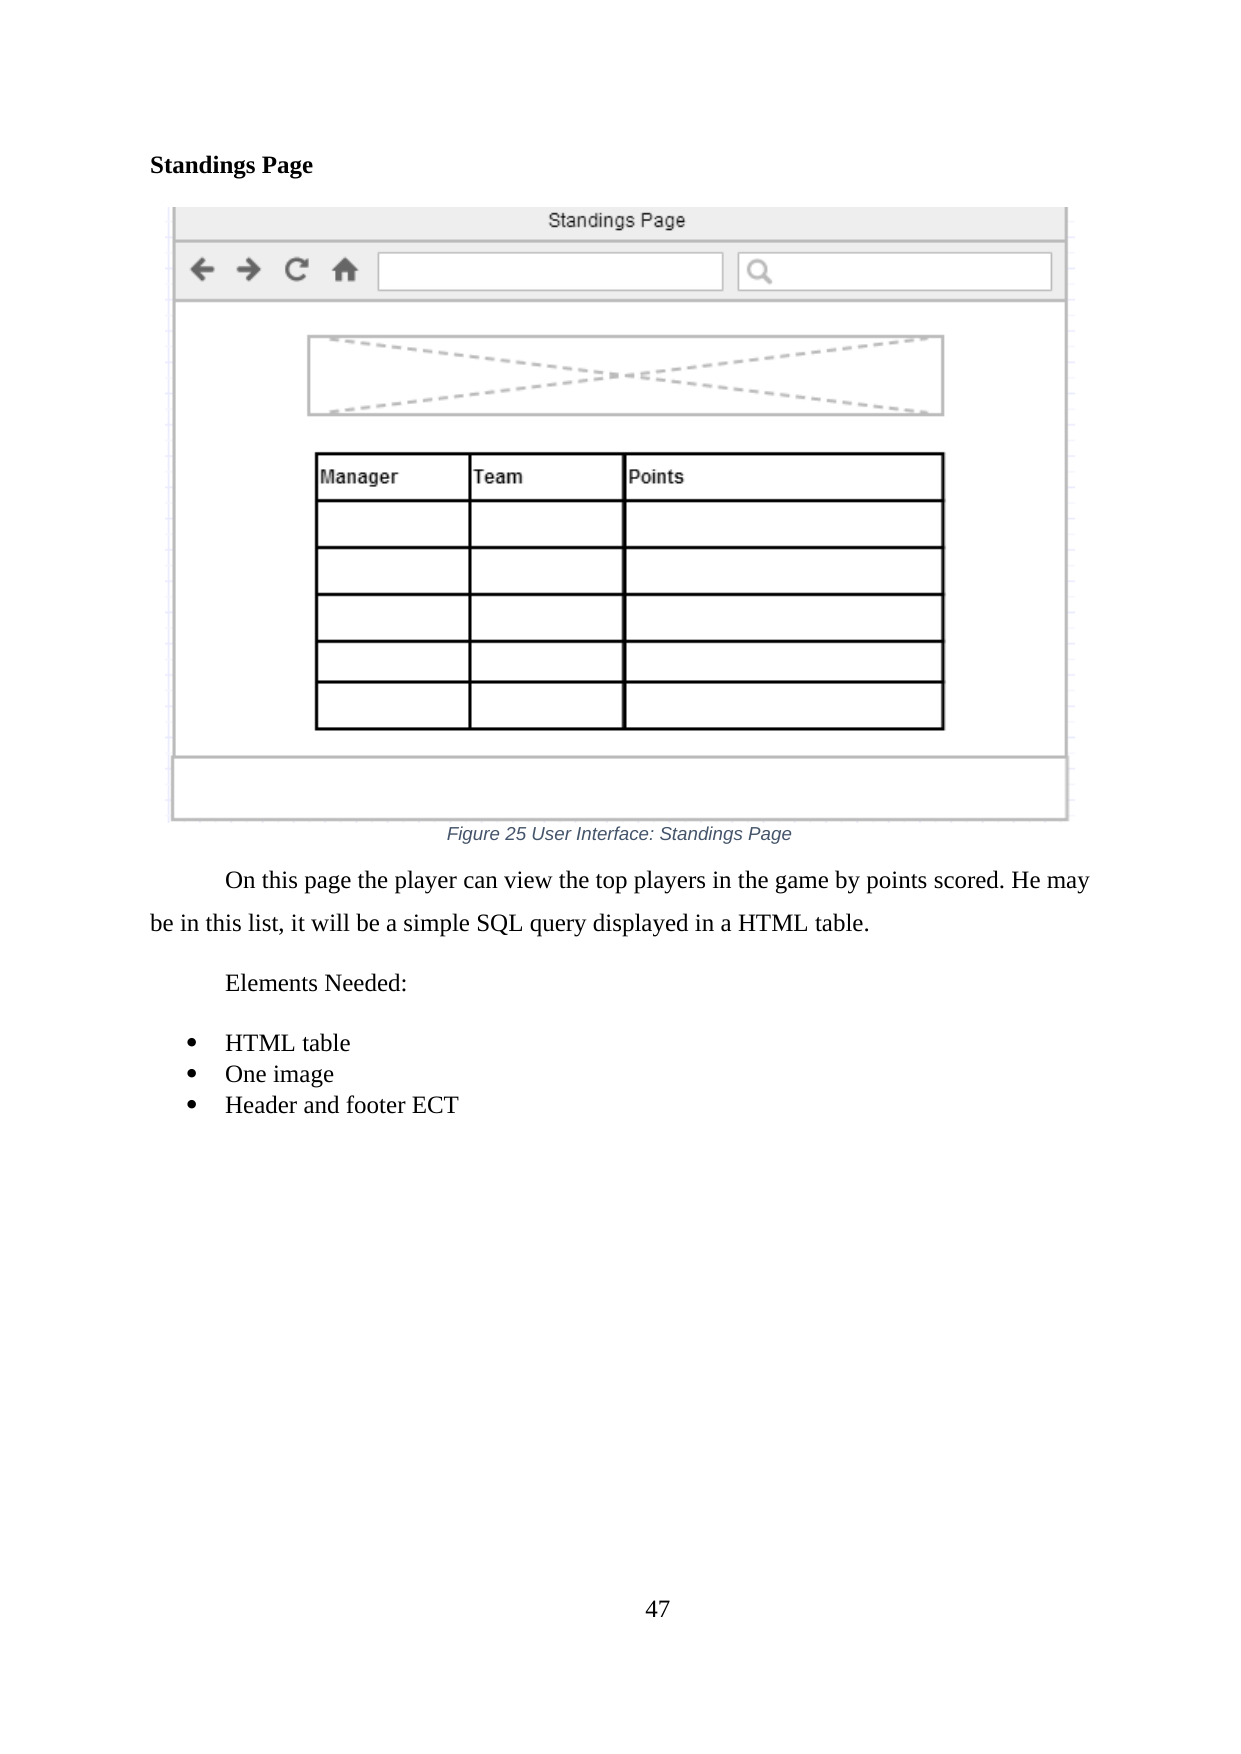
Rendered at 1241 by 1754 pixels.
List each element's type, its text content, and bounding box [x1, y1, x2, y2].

text On this page the player can view the top players in the game by points scored. He may be in this list, it will be a simple SQL query displayed in a HTML table. [150, 865, 1090, 937]
subtitle Standings Page [150, 150, 1090, 179]
list HTML table [187, 1028, 1090, 1056]
list Header and footer ECT [187, 1090, 1090, 1118]
list One image [187, 1059, 1090, 1087]
picture [165, 207, 1076, 823]
text Figure 25 User Interface: Standings Page [150, 823, 1090, 844]
text Elements Needed: [150, 968, 1090, 997]
